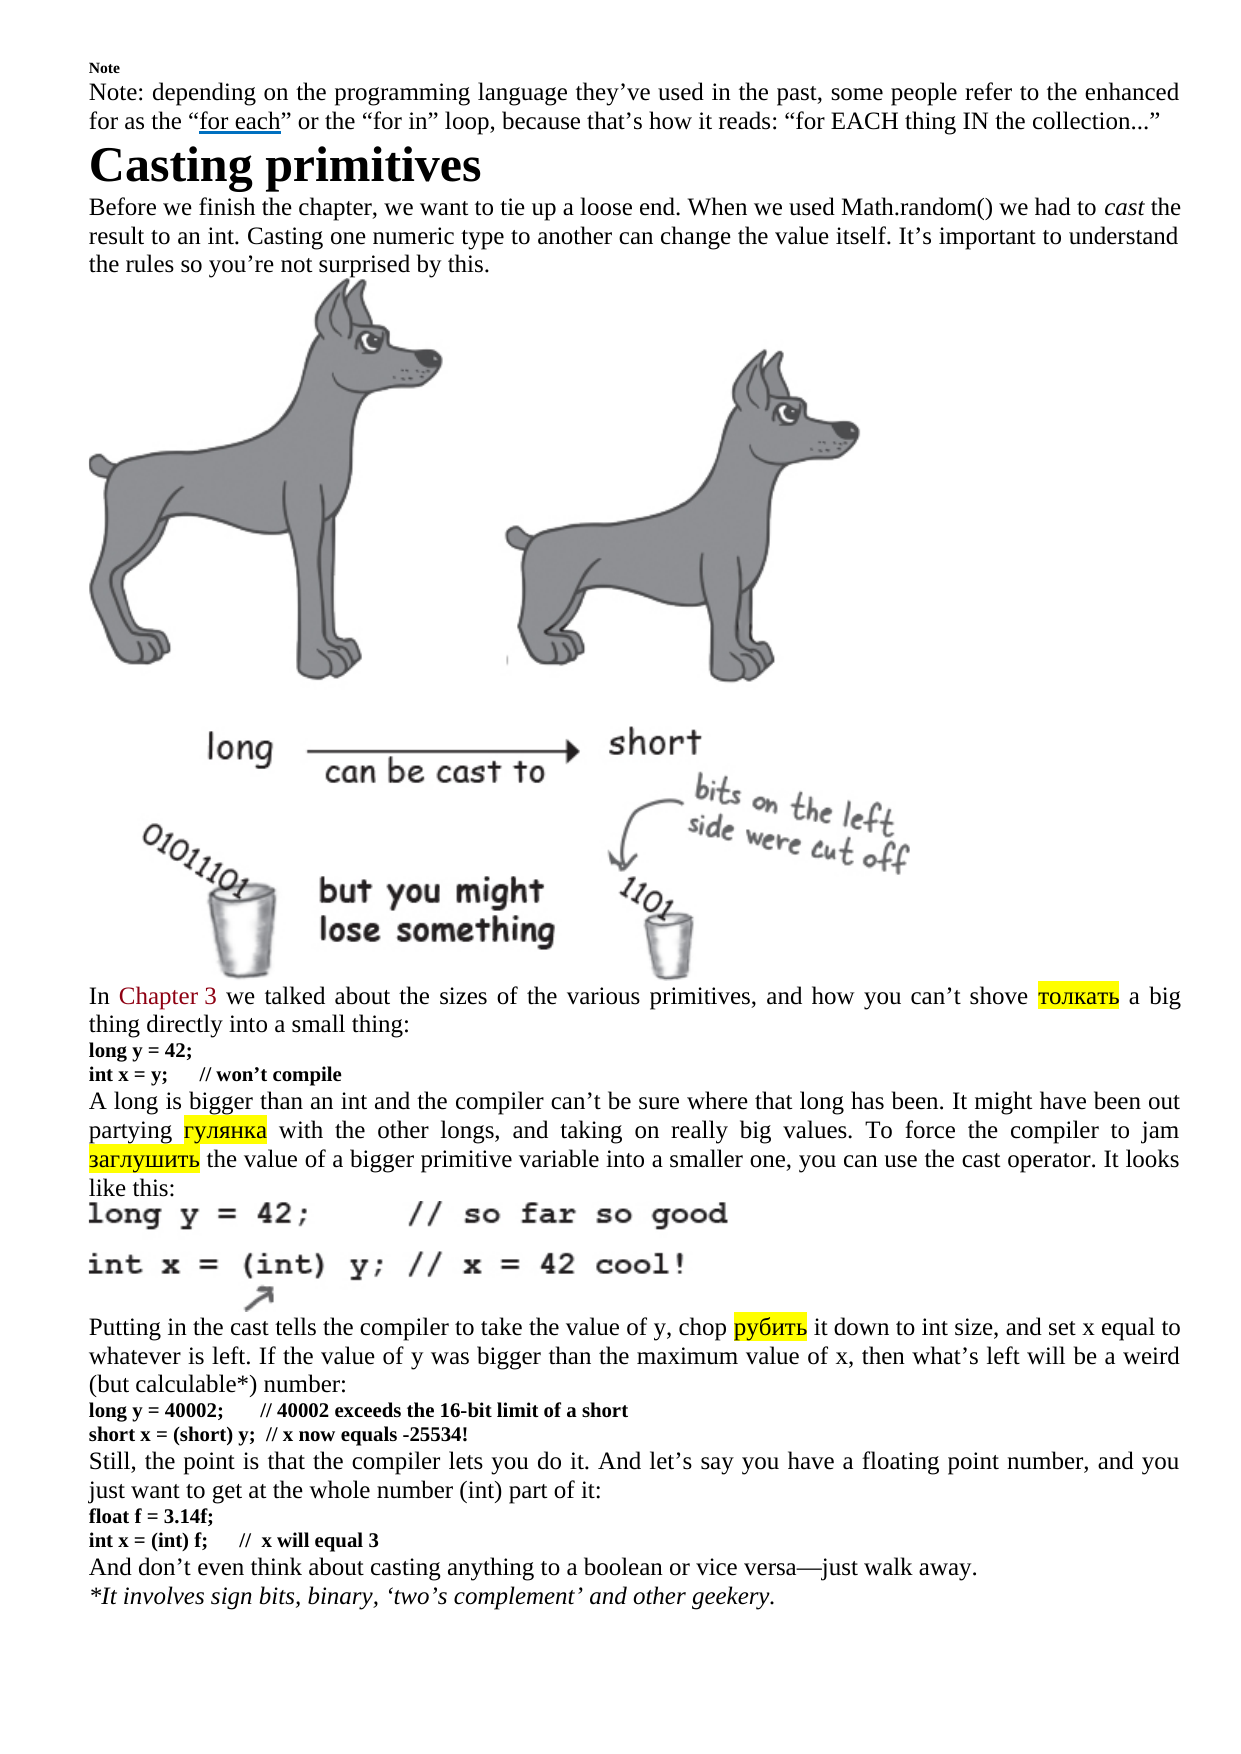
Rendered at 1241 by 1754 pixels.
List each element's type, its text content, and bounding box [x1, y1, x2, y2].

text long y = 42; [89, 1038, 1181, 1062]
text short x = (short) y; // x now equals -25534! [89, 1422, 1181, 1446]
text int x = y; // won’t compile [89, 1062, 1181, 1086]
text Putting in the cast tells the compiler to take the value of y, chop рубить it down to int size, and set x equal to whatever is left. If the value of y was bigger than the maximum value of x, then what’s left will be a weird (but calculable*) number: [89, 1312, 1181, 1398]
text long y = 40002; // 40002 exceeds the 16-bit limit of a short [89, 1398, 1181, 1422]
text float f = 3.14f; [89, 1504, 1181, 1528]
text *It involves sign bits, binary, ‘two’s complement’ and other geekery. [89, 1581, 1181, 1609]
text A long is bigger than an int and the compiler can’t be sure where that long has been. It might have been out partying гулянка with the other longs, and taking on really big values. To force the compiler to jam заглушить the value of a bigger primitive variable into a smaller one, you can use the cast operator. It looks like this: [89, 1086, 1181, 1201]
text Casting primitives [89, 134, 1181, 192]
text Still, the point is that the compiler lets you do it. And let’s say you have a floating point number, and you just want to get at the whole number (int) part of it: [89, 1446, 1181, 1504]
text In Chapter 3 we talked about the sizes of the various primitives, and how you can’t shove толкать a big thing directly into a small thing: [89, 981, 1181, 1038]
text Before we finish the chapter, we want to tie up a loose end. When we used Math.random() we had to cast the result to an int. Casting one numeric type to another can change the value itself. It’s important to understand the rules so you’re not surprised by this. [89, 192, 1181, 278]
text Note: depending on the programming language they’ve used in the past, some people refer to the enhanced for as the “for each” or the “for in” loop, because that’s how it reads: “for EACH thing IN the collection...” [89, 77, 1181, 134]
text And don’t even think about casting anything to a boolean or vice versa—just walk away. [89, 1552, 1181, 1581]
picture [88, 278, 910, 981]
text int x = (int) f; // x will equal 3 [89, 1528, 1181, 1552]
text Note [89, 59, 1181, 77]
picture [88, 1201, 729, 1312]
